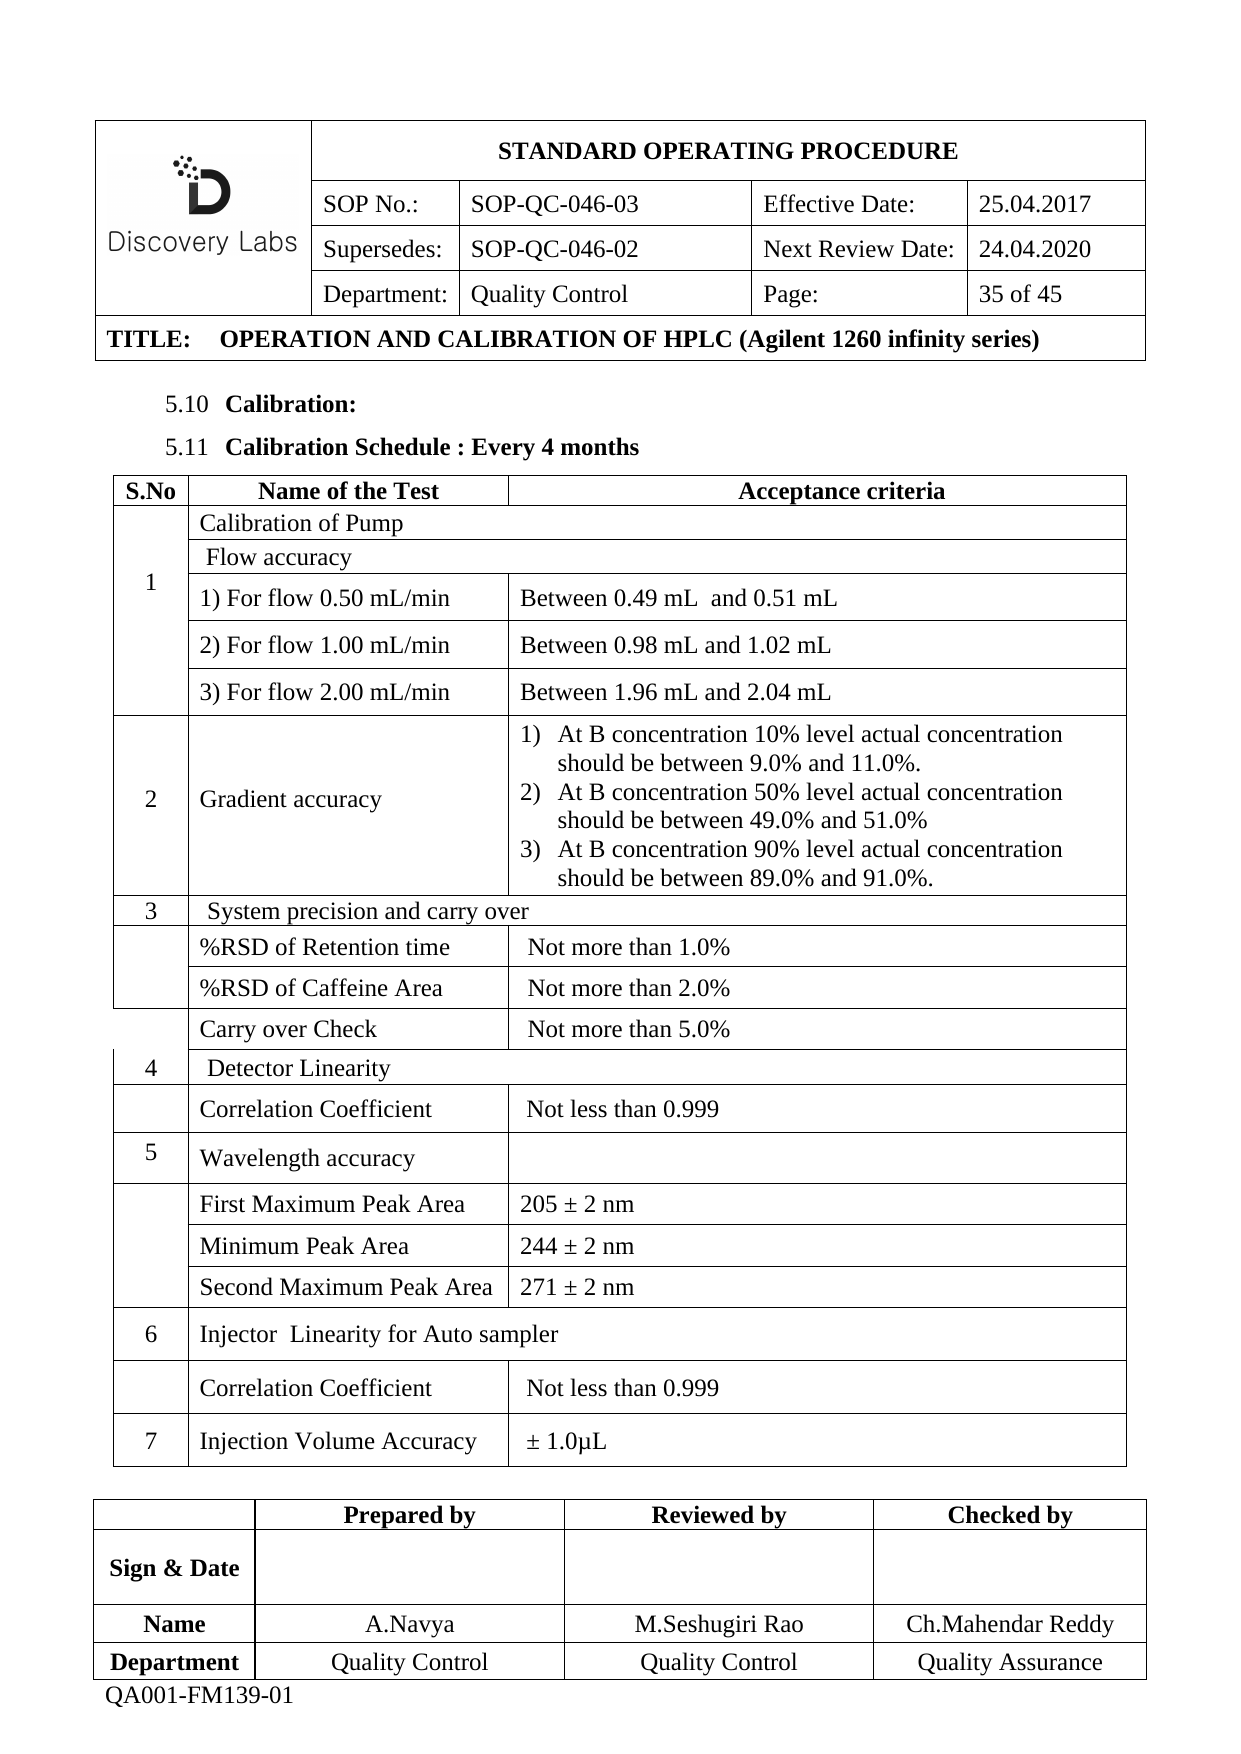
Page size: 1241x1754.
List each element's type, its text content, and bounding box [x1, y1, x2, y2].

table_cell Second Maximum Peak Area [189, 1267, 508, 1307]
table_cell System precision and carry over [189, 896, 1126, 925]
table_cell %RSD of Retention time [189, 926, 508, 966]
table_cell Not less than 0.999 [509, 1361, 1126, 1413]
table_cell 1) For flow 0.50 mL/min [189, 574, 508, 620]
table_cell 6 [114, 1308, 188, 1360]
table_cell Minimum Peak Area [189, 1225, 508, 1266]
table_cell Gradient accuracy [189, 716, 508, 895]
table_header S.No [114, 476, 188, 505]
table_cell Wavelength accuracy [189, 1133, 508, 1183]
table_cell 5 [114, 1133, 188, 1183]
table_cell [509, 1133, 1126, 1183]
table_cell Flow accuracy [189, 540, 1126, 573]
table_cell Between 0.49 mL and 0.51 mL [509, 574, 1126, 620]
table_cell Injection Volume Accuracy [189, 1414, 508, 1466]
table_cell Not less than 0.999 [509, 1085, 1126, 1132]
table_cell First Maximum Peak Area [189, 1184, 508, 1224]
table_cell Between 1.96 mL and 2.04 mL [509, 669, 1126, 715]
table_cell [114, 926, 188, 1007]
table_cell Correlation Coefficient [189, 1085, 508, 1132]
list Calibration: [165, 389, 1135, 418]
table_cell [114, 1085, 188, 1132]
table_cell 205 ± 2 nm [509, 1184, 1126, 1224]
table_cell 7 [114, 1414, 188, 1466]
table_cell ± 1.0µL [509, 1414, 1126, 1466]
table_cell Between 0.98 mL and 1.02 mL [509, 621, 1126, 668]
table_cell Injector Linearity for Auto sampler [189, 1308, 1126, 1360]
table_cell %RSD of Caffeine Area [189, 967, 508, 1007]
table_cell Not more than 1.0% [509, 926, 1126, 966]
table_cell Not more than 5.0% [509, 1009, 1126, 1049]
table_cell Not more than 2.0% [509, 967, 1126, 1007]
table_cell 2 [114, 716, 188, 895]
table_cell [114, 1361, 188, 1413]
table_cell Carry over Check [189, 1009, 508, 1049]
table_cell 2) For flow 1.00 mL/min [189, 621, 508, 668]
table_cell Calibration of Pump [189, 506, 1126, 539]
table_cell Correlation Coefficient [189, 1361, 508, 1413]
table_cell 1 [114, 506, 188, 715]
table_cell 3 [114, 896, 188, 925]
table_cell At B concentration 10% level actual concentration should be between 9.0% and 11.0%. At B concentration 50% level actual concentration should be between 49.0% and 51.0% At B concentration 90% level actual concentration should be between 89.0% and 91.0%. [509, 716, 1126, 895]
table_cell Detector Linearity [189, 1050, 1126, 1084]
table_header Acceptance criteria [509, 476, 1126, 505]
table_cell [114, 1184, 188, 1307]
table_header Name of the Test [189, 476, 508, 505]
list Calibration Schedule : Every 4 months [165, 432, 1135, 461]
table_cell 244 ± 2 nm [509, 1225, 1126, 1266]
table_cell 4 [114, 1049, 188, 1084]
table_cell 3) For flow 2.00 mL/min [189, 669, 508, 715]
table_cell 271 ± 2 nm [509, 1267, 1126, 1307]
